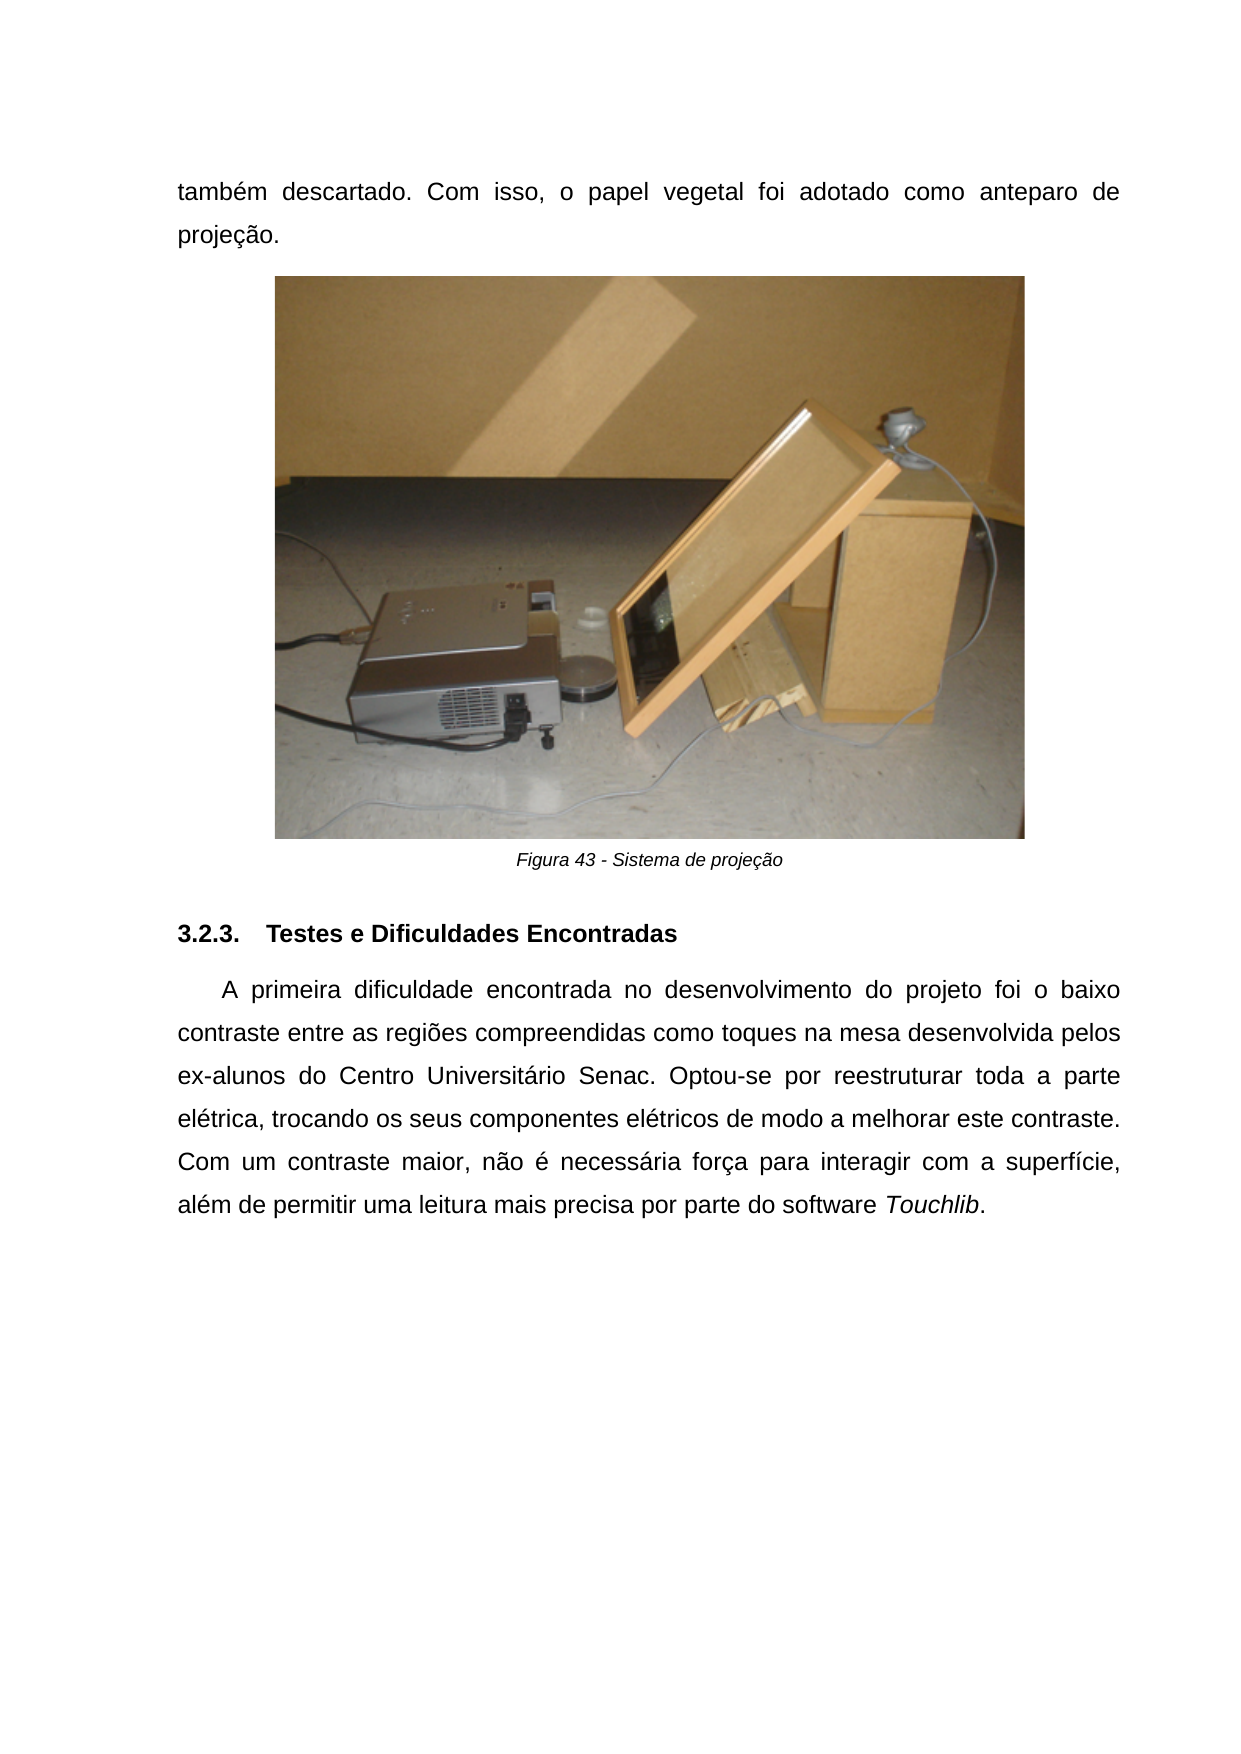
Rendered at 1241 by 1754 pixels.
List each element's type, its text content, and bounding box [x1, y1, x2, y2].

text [177, 177, 1122, 249]
picture [274, 276, 1025, 839]
subtitle Testes e Dificuldades Encontradas [177, 919, 1122, 948]
text A primeira dificuldade encontrada no desenvolvimento do projeto foi o baixo contraste entre as regiões compreendidas como toques na mesa desenvolvida pelos ex-alunos do Centro Universitário Senac. Optou-se por reestruturar toda a parte elétrica, trocando os seus componentes elétricos de modo a melhorar este contraste. Com um contraste maior, não é necessária força para interagir com a superfície, além de permitir uma leitura mais precisa por parte do software Touchlib. [177, 974, 1122, 1219]
